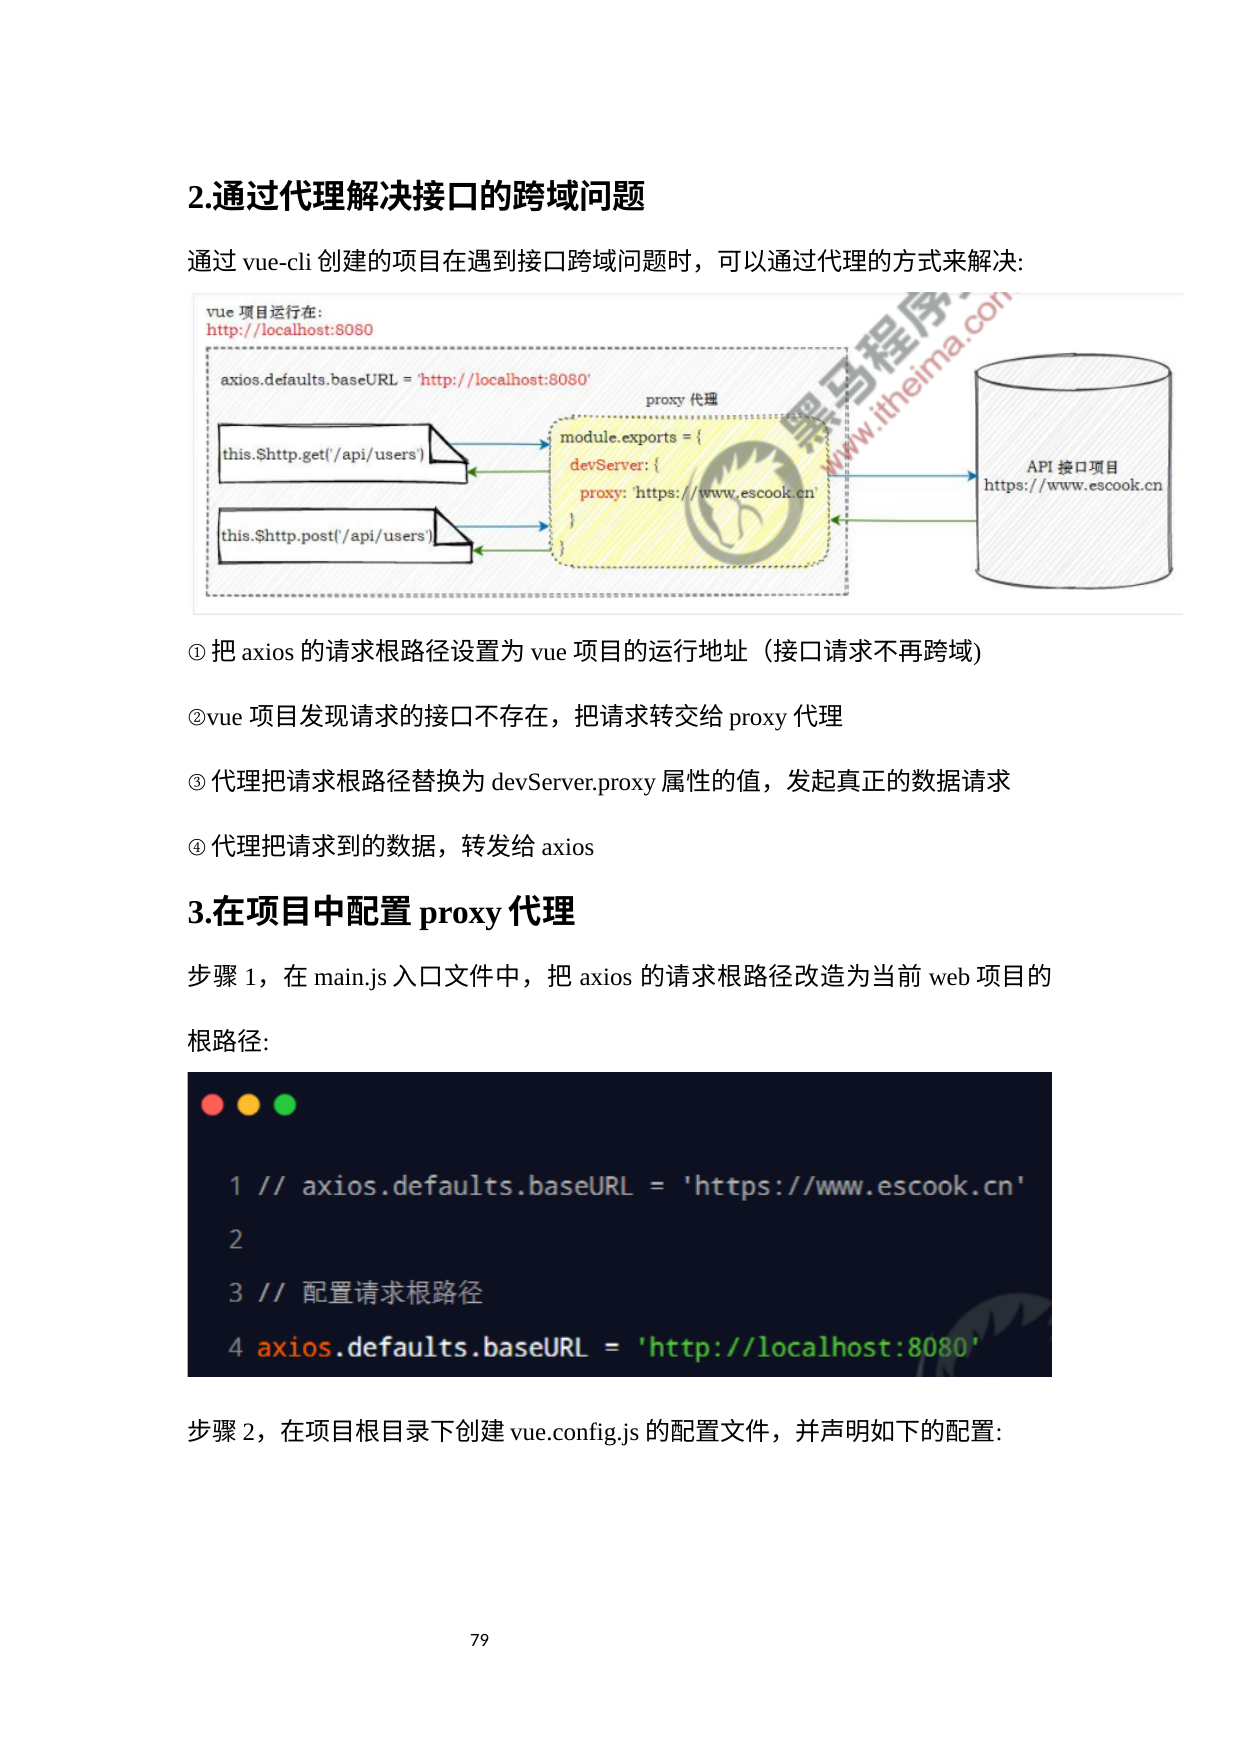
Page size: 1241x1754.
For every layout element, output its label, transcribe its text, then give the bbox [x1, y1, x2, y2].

text 步骤2，在项目根目录下创建vue.config.js 的配置文件，并声明如下的配置: [187, 1397, 1053, 1462]
text 3.在项目中配置proxy代理 [187, 877, 1053, 942]
text ③代理把请求根路径替换为devServer.proxy属性的值，发起真正的数据请求 [187, 747, 1053, 812]
picture [187, 292, 1184, 615]
text 2.通过代理解决接口的跨域问题 [187, 162, 1053, 227]
text ①把axios 的请求根路径设置为vue 项目的运行地址（接口请求不再跨域) [187, 617, 1053, 682]
text ②vue 项目发现请求的接口不存在，把请求转交给proxy 代理 [187, 682, 1053, 747]
picture [187, 1072, 1052, 1377]
text 通过vue-cli创建的项目在遇到接口跨域问题时，可以通过代理的方式来解决: [187, 227, 1053, 292]
text 步骤1，在main.js入口文件中，把 axios 的请求根路径改造为当前web项目的根路径: [187, 942, 1053, 1072]
text ④代理把请求到的数据，转发给axios [187, 812, 1053, 877]
